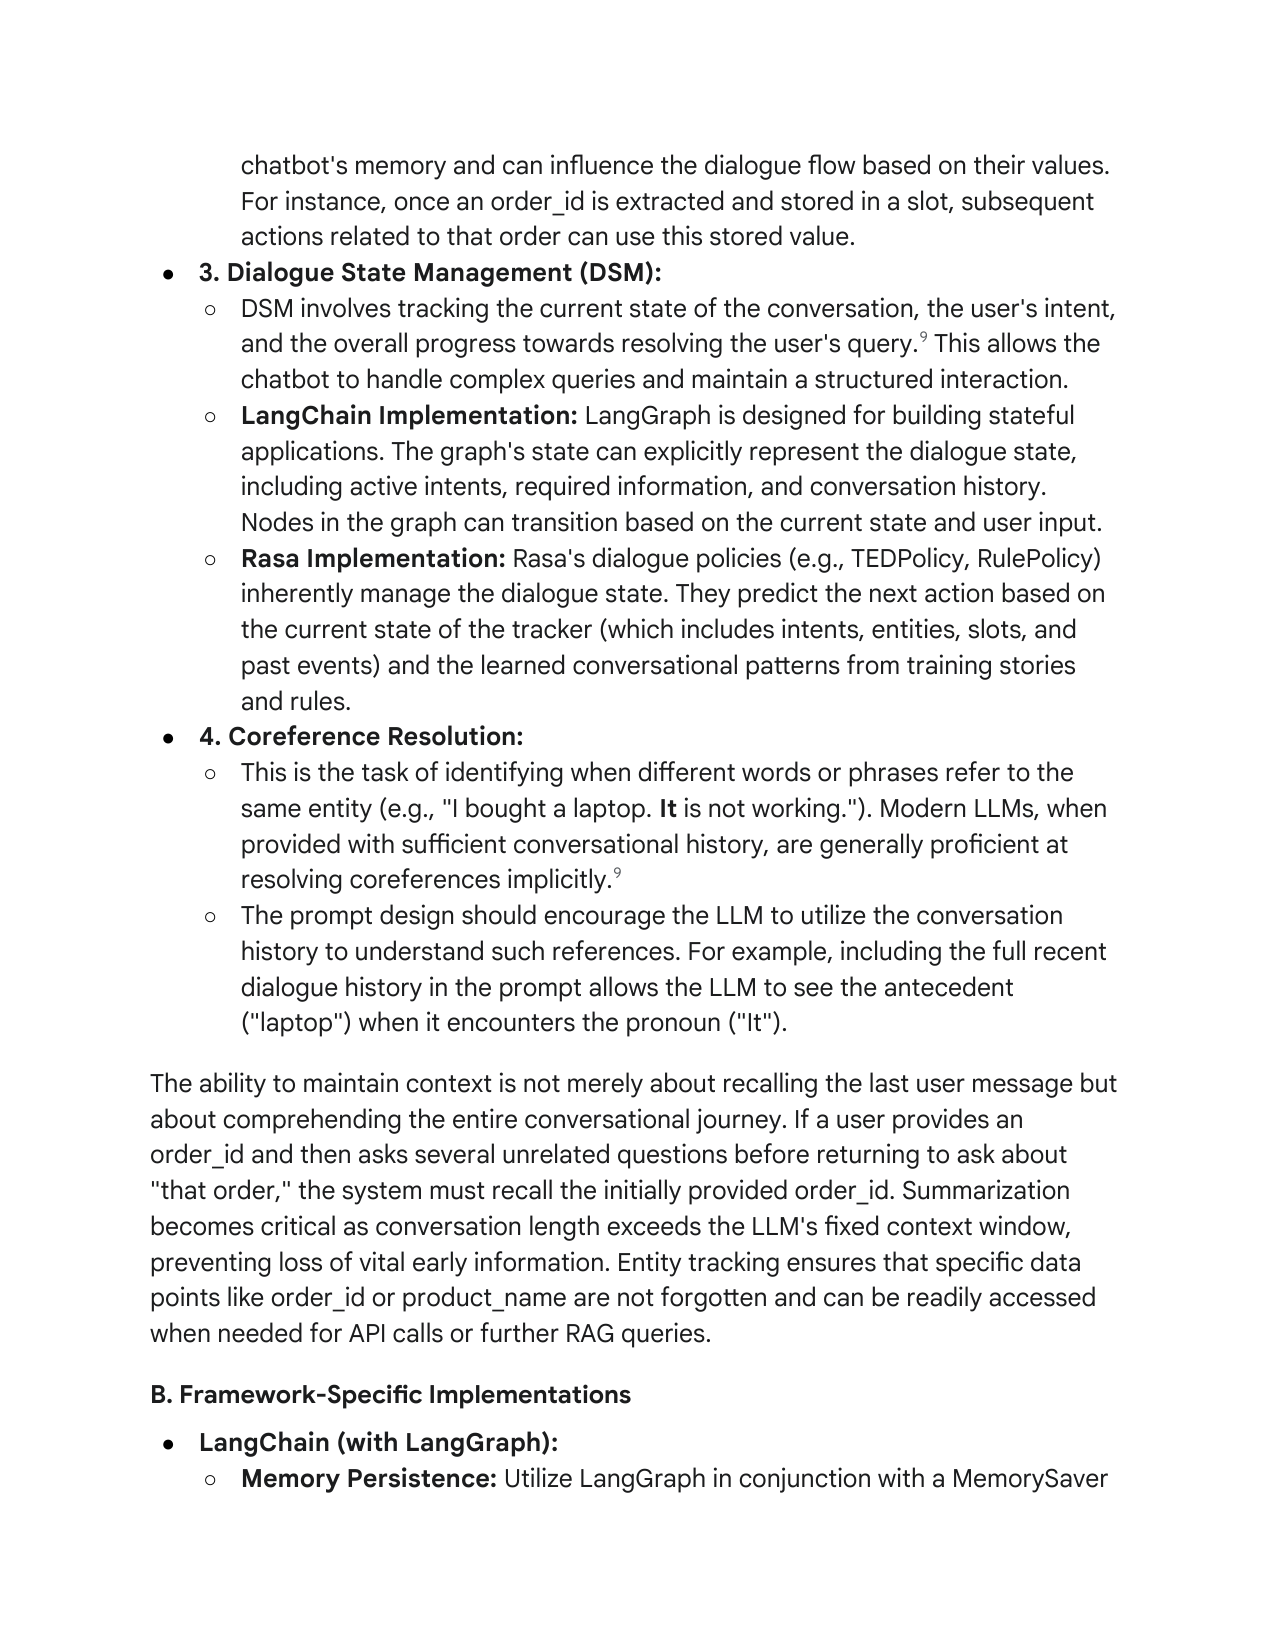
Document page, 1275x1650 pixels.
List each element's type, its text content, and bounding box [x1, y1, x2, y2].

list The prompt design should encourage the LLM to utilize the conversation history to understand such references. For example, including the full recent dialogue history in the prompt allows the LLM to see the antecedent ("laptop") when it encounters the pronoun ("It"). [203, 900, 1125, 1039]
list DSM involves tracking the current state of the conversation, the user's intent, and the overall progress towards resolving the user's query.9 This allows the chatbot to handle complex queries and maintain a structured interaction. [203, 293, 1125, 396]
list LangChain (with LangGraph): [161, 1427, 1125, 1459]
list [203, 1463, 1125, 1494]
list This is the task of identifying when different words or phrases refer to the same entity (e.g., "I bought a laptop. It is not working."). Modern LLMs, when provided with sufficient conversational history, are generally proficient at resolving coreferences implicitly.9 [203, 757, 1125, 896]
text The ability to maintain context is not merely about recalling the last user message but about comprehending the entire conversational journey. If a user provides an order_id and then asks several unrelated questions before returning to ask about "that order," the system must recall the initially provided order_id. Summarization becomes critical as conversation length exceeds the LLM's fixed context window, preventing loss of vital early information. Entity tracking ensures that specific data points like order_id or product_name are not forgotten and can be readily accessed when needed for API calls or further RAG queries. [150, 1068, 1125, 1350]
list Rasa Implementation: Rasa's dialogue policies (e.g., TEDPolicy, RulePolicy) inherently manage the dialogue state. They predict the next action based on the current state of the tracker (which includes intents, entities, slots, and past events) and the learned conversational patterns from training stories and rules. [203, 543, 1125, 717]
subtitle B. Framework-Specific Implementations [150, 1379, 1125, 1410]
list 3. Dialogue State Management (DSM): [161, 257, 1125, 288]
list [203, 150, 1125, 253]
list 4. Coreference Resolution: [161, 722, 1125, 753]
list LangChain Implementation: LangGraph is designed for building stateful applications. The graph's state can explicitly represent the dialogue state, including active intents, required information, and conversation history. Nodes in the graph can transition based on the current state and user input. [203, 400, 1125, 539]
